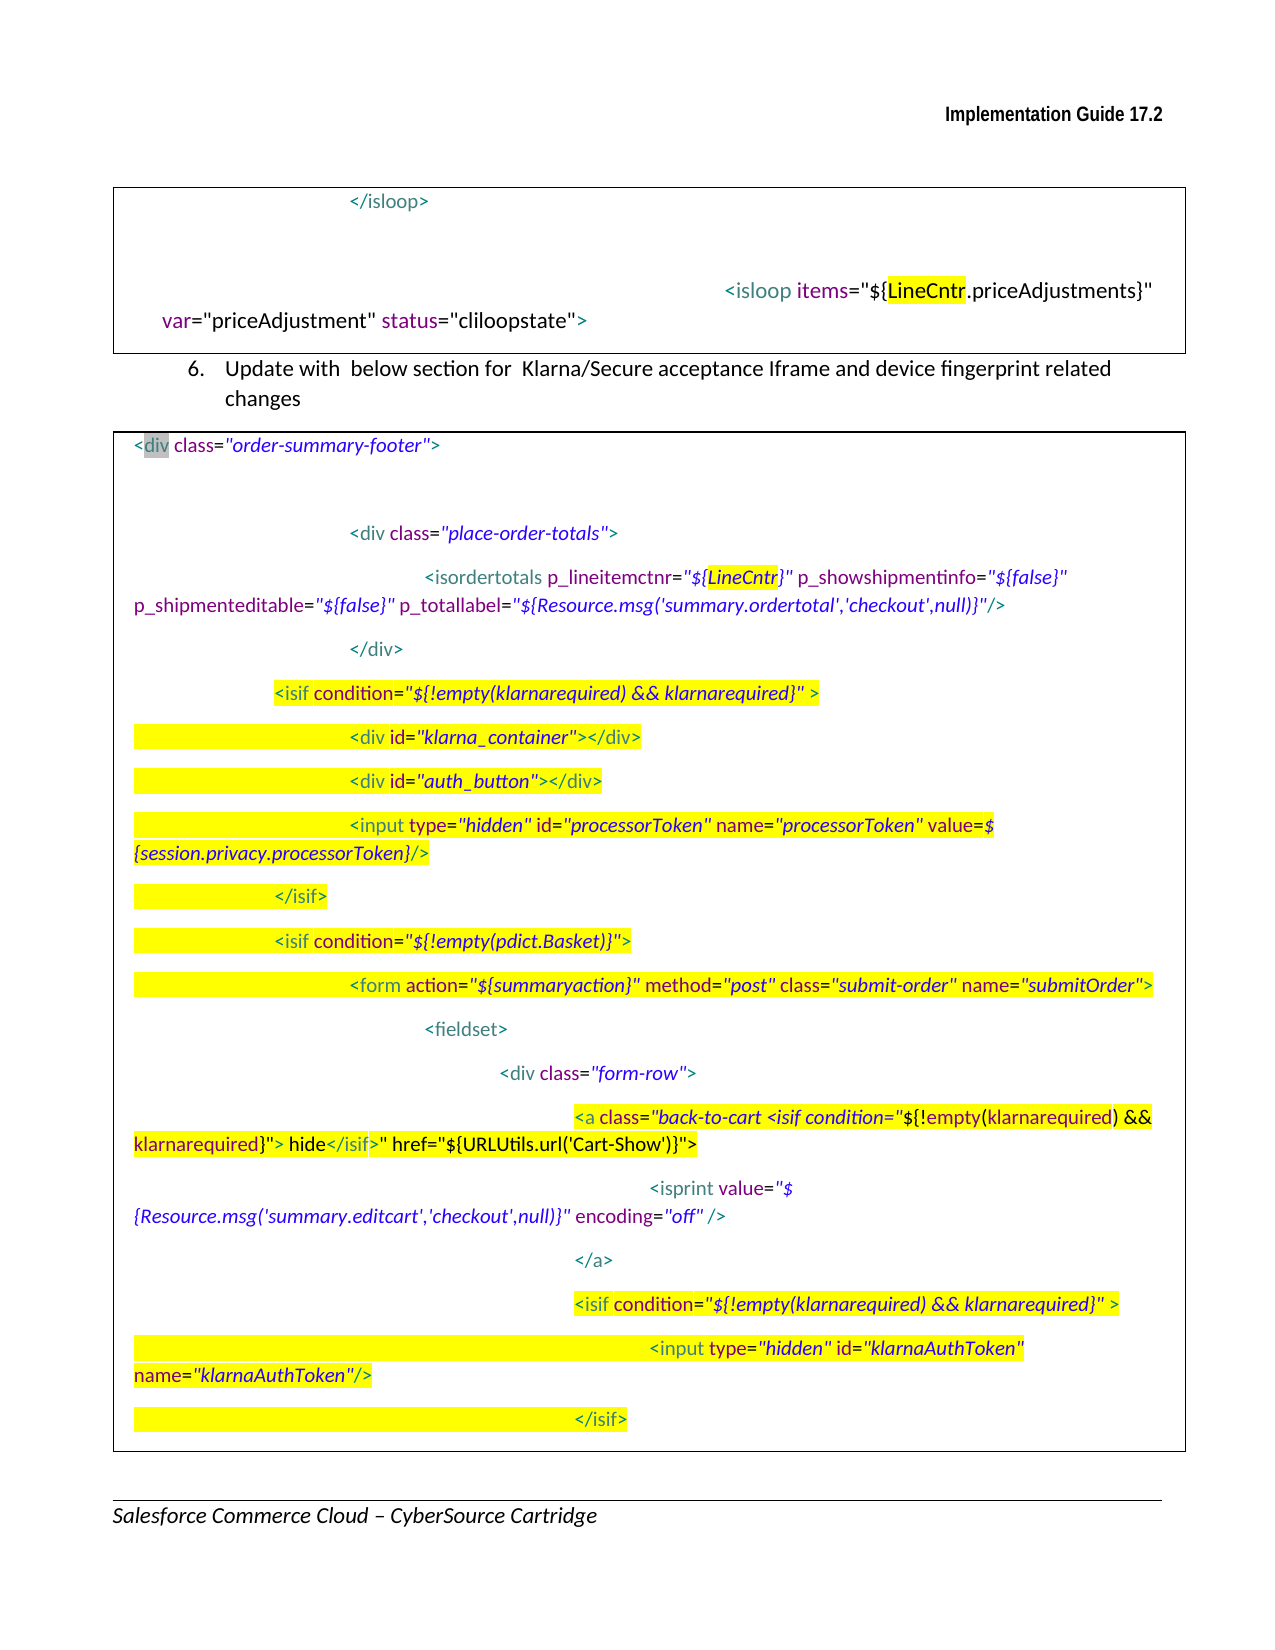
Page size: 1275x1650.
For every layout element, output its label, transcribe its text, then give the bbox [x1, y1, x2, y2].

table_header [114, 188, 1185, 353]
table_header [114, 433, 1185, 1451]
list Update with below section for Klarna/Secure acceptance Iframe and device fingerprint related changes [187, 354, 1162, 412]
